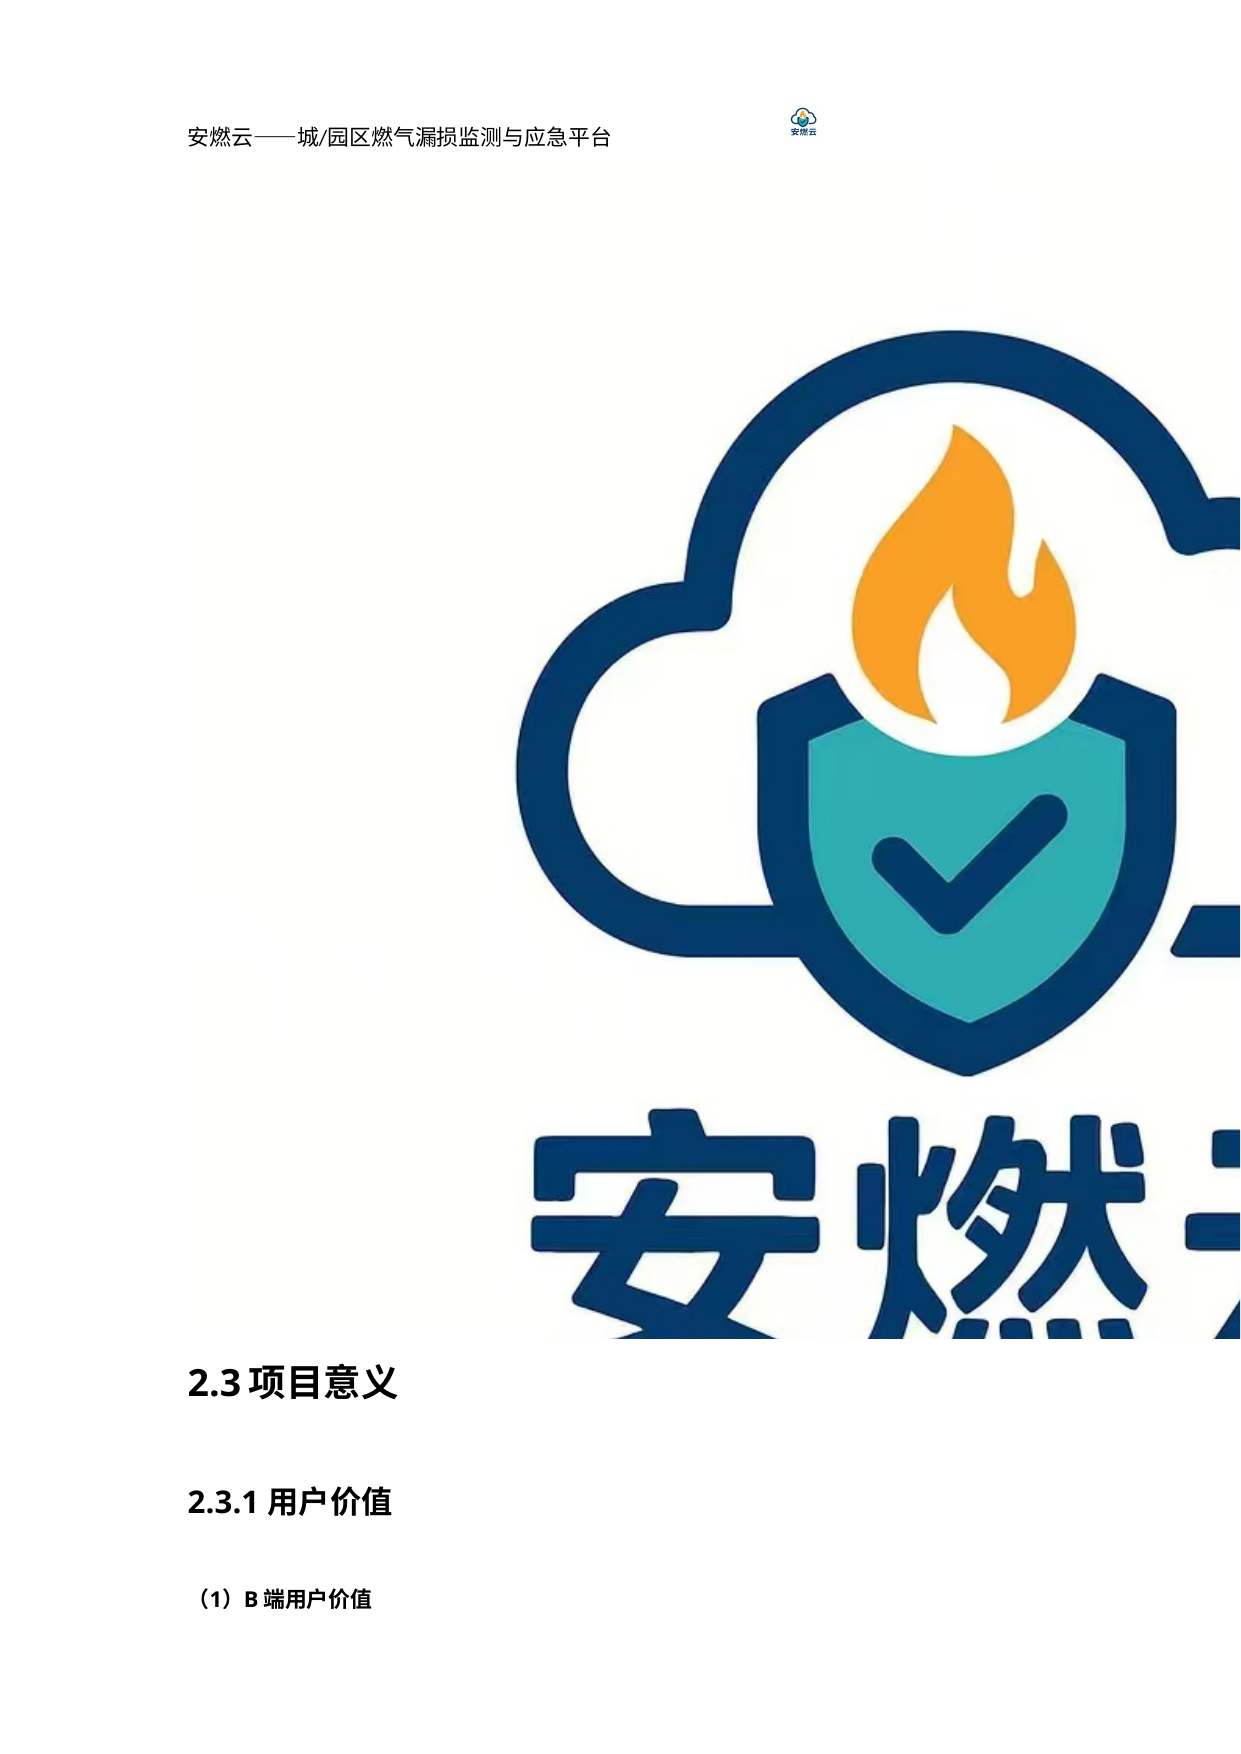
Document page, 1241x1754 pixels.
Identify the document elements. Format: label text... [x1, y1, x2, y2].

subtitle 2.3项目意义 [187, 1348, 1053, 1413]
picture [782, 103, 825, 145]
picture [187, 151, 1241, 1339]
subtitle 2.3.1 用户价值 [187, 1467, 1053, 1532]
text （1）B端用户价值 [187, 1582, 1053, 1615]
